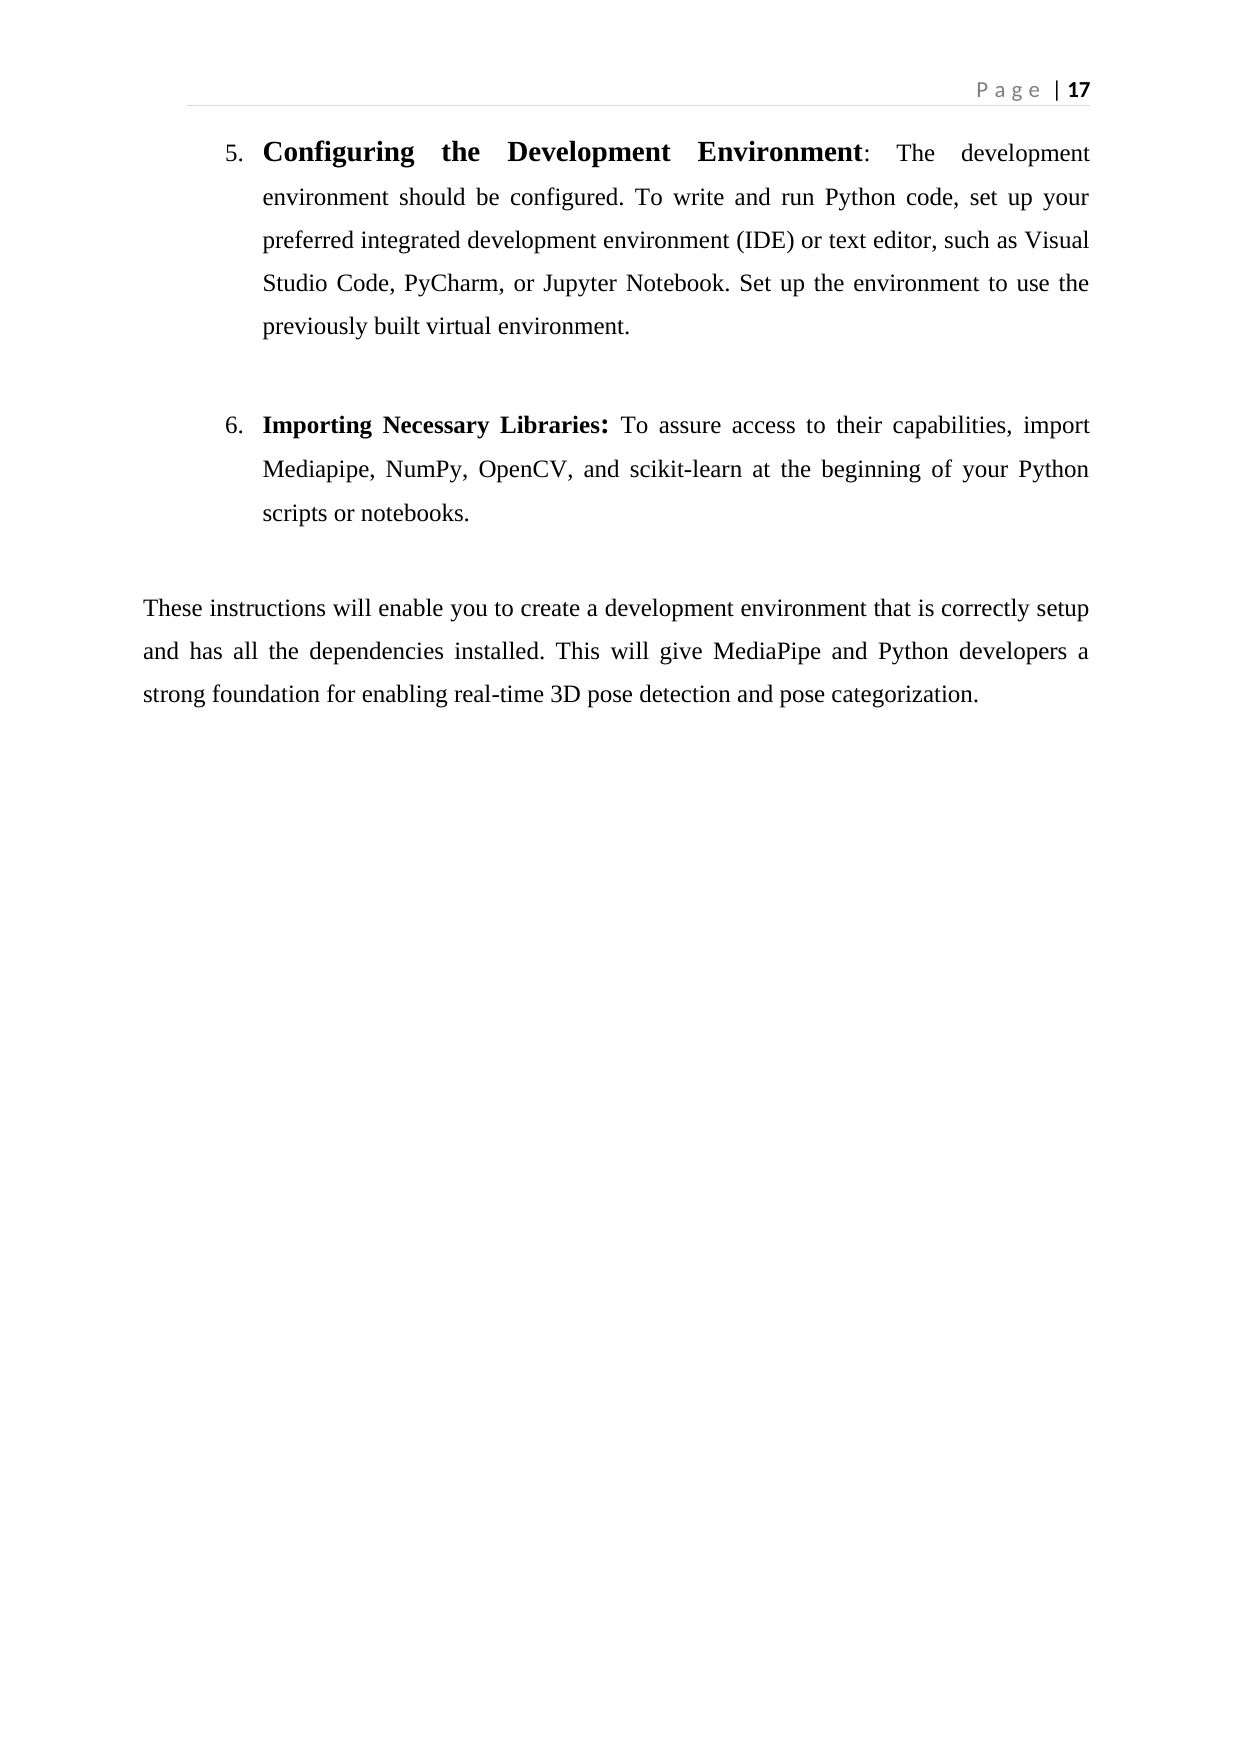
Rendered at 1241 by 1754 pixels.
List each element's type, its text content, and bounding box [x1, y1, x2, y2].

list Importing Necessary Libraries: To assure access to their capabilities, import Mediapipe, NumPy, OpenCV, and scikit-learn at the beginning of your Python scripts or notebooks. [225, 407, 1090, 526]
list Configuring the Development Environment: The development environment should be configured. To write and run Python code, set up your preferred integrated development environment (IDE) or text editor, such as Visual Studio Code, PyCharm, or Jupyter Notebook. Set up the environment to use the previously built virtual environment. [225, 134, 1090, 340]
list These instructions will enable you to create a development environment that is correctly setup and has all the dependencies installed. This will give MediaPipe and Python developers a strong foundation for enabling real-time 3D pose detection and pose categorization. [143, 593, 1090, 708]
